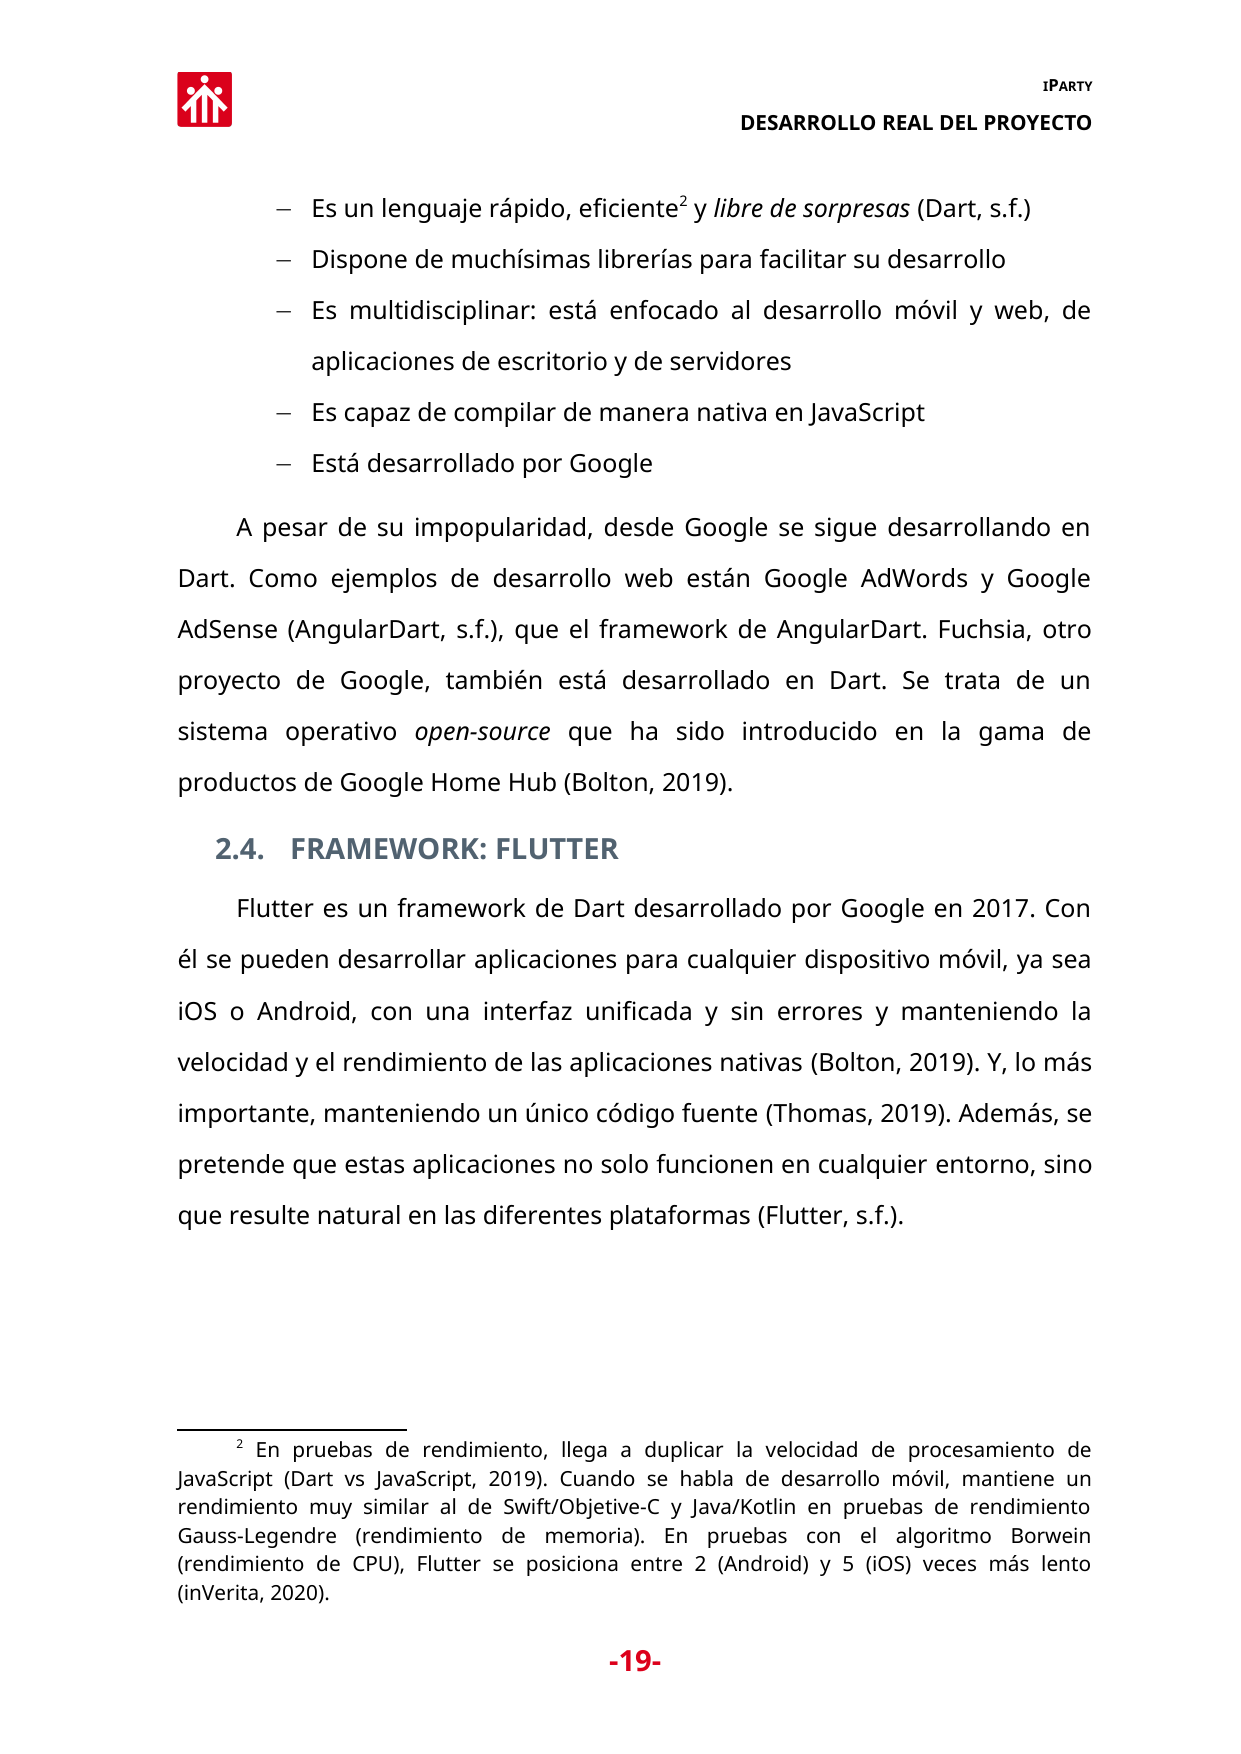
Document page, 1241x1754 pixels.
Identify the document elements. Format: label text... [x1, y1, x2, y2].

subtitle Framework: Flutter [215, 828, 1092, 868]
text A pesar de su impopularidad, desde Google se sigue desarrollando en Dart. Como ejemplos de desarrollo web están Google AdWords y Google AdSense, que el framework de AngularDart. Fuchsia, otro proyecto de Google, también está desarrollado en Dart. Se trata de un sistema operativo open-source que ha sido introducido en la gama de productos de Google Home Hub . [177, 510, 1092, 799]
list Está desarrollado por Google [274, 446, 1092, 480]
list Es multidisciplinar: está enfocado al desarrollo móvil y web, de aplicaciones de escritorio y de servidores [274, 293, 1092, 378]
list Es capaz de compilar de manera nativa en JavaScript [274, 395, 1092, 429]
text Flutter es un framework de Dart desarrollado por Google en 2017. Con él se pueden desarrollar aplicaciones para cualquier dispositivo móvil, ya sea iOS o Android, con una interfaz unificada y sin errores y manteniendo la velocidad y el rendimiento de las aplicaciones nativas . Y, lo más importante, manteniendo un único código fuente . Además, se pretende que estas aplicaciones no solo funcionen en cualquier entorno, sino que resulte natural en las diferentes plataformas . [177, 891, 1092, 1231]
list Dispone de muchísimas librerías para facilitar su desarrollo [274, 242, 1092, 276]
picture [177, 72, 232, 127]
list Es un lenguaje rápido, eficiente y libre de sorpresas [274, 191, 1092, 225]
